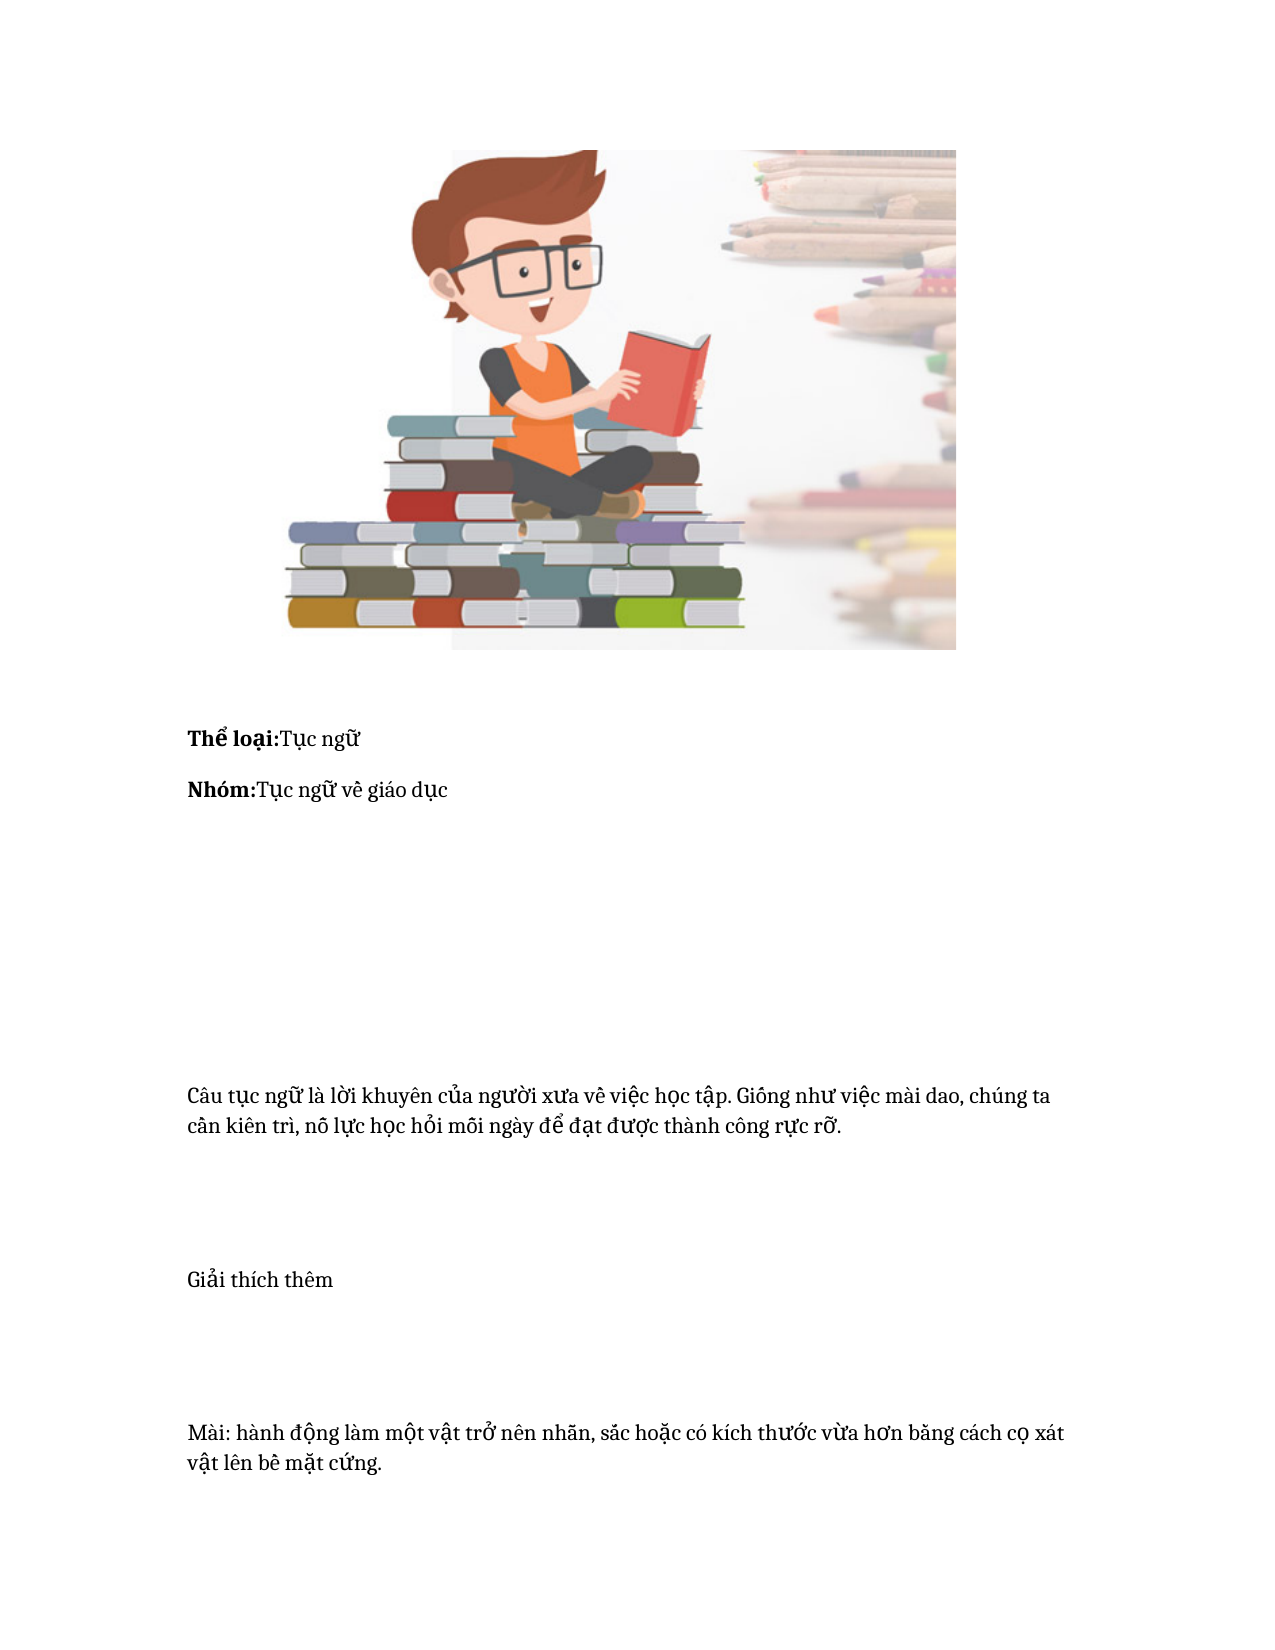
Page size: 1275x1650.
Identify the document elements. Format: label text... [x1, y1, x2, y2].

text Nhóm:Tục ngữ về giáo dục [187, 777, 1087, 803]
picture [206, 150, 957, 650]
text Thể loại:Tục ngữ [187, 726, 1087, 752]
text Câu tục ngữ là lời khuyên của người xưa về việc học tập. Giống như việc mài dao, chúng ta cần kiên trì, nỗ lực học hỏi mỗi ngày để đạt được thành công rực rỡ. [187, 1083, 1087, 1139]
text Mài: hành động làm một vật trở nên nhẵn, sắc hoặc có kích thước vừa hơn bằng cách cọ xát vật lên bề mặt cứng. [187, 1419, 1087, 1476]
text Giải thích thêm [187, 1266, 1087, 1293]
